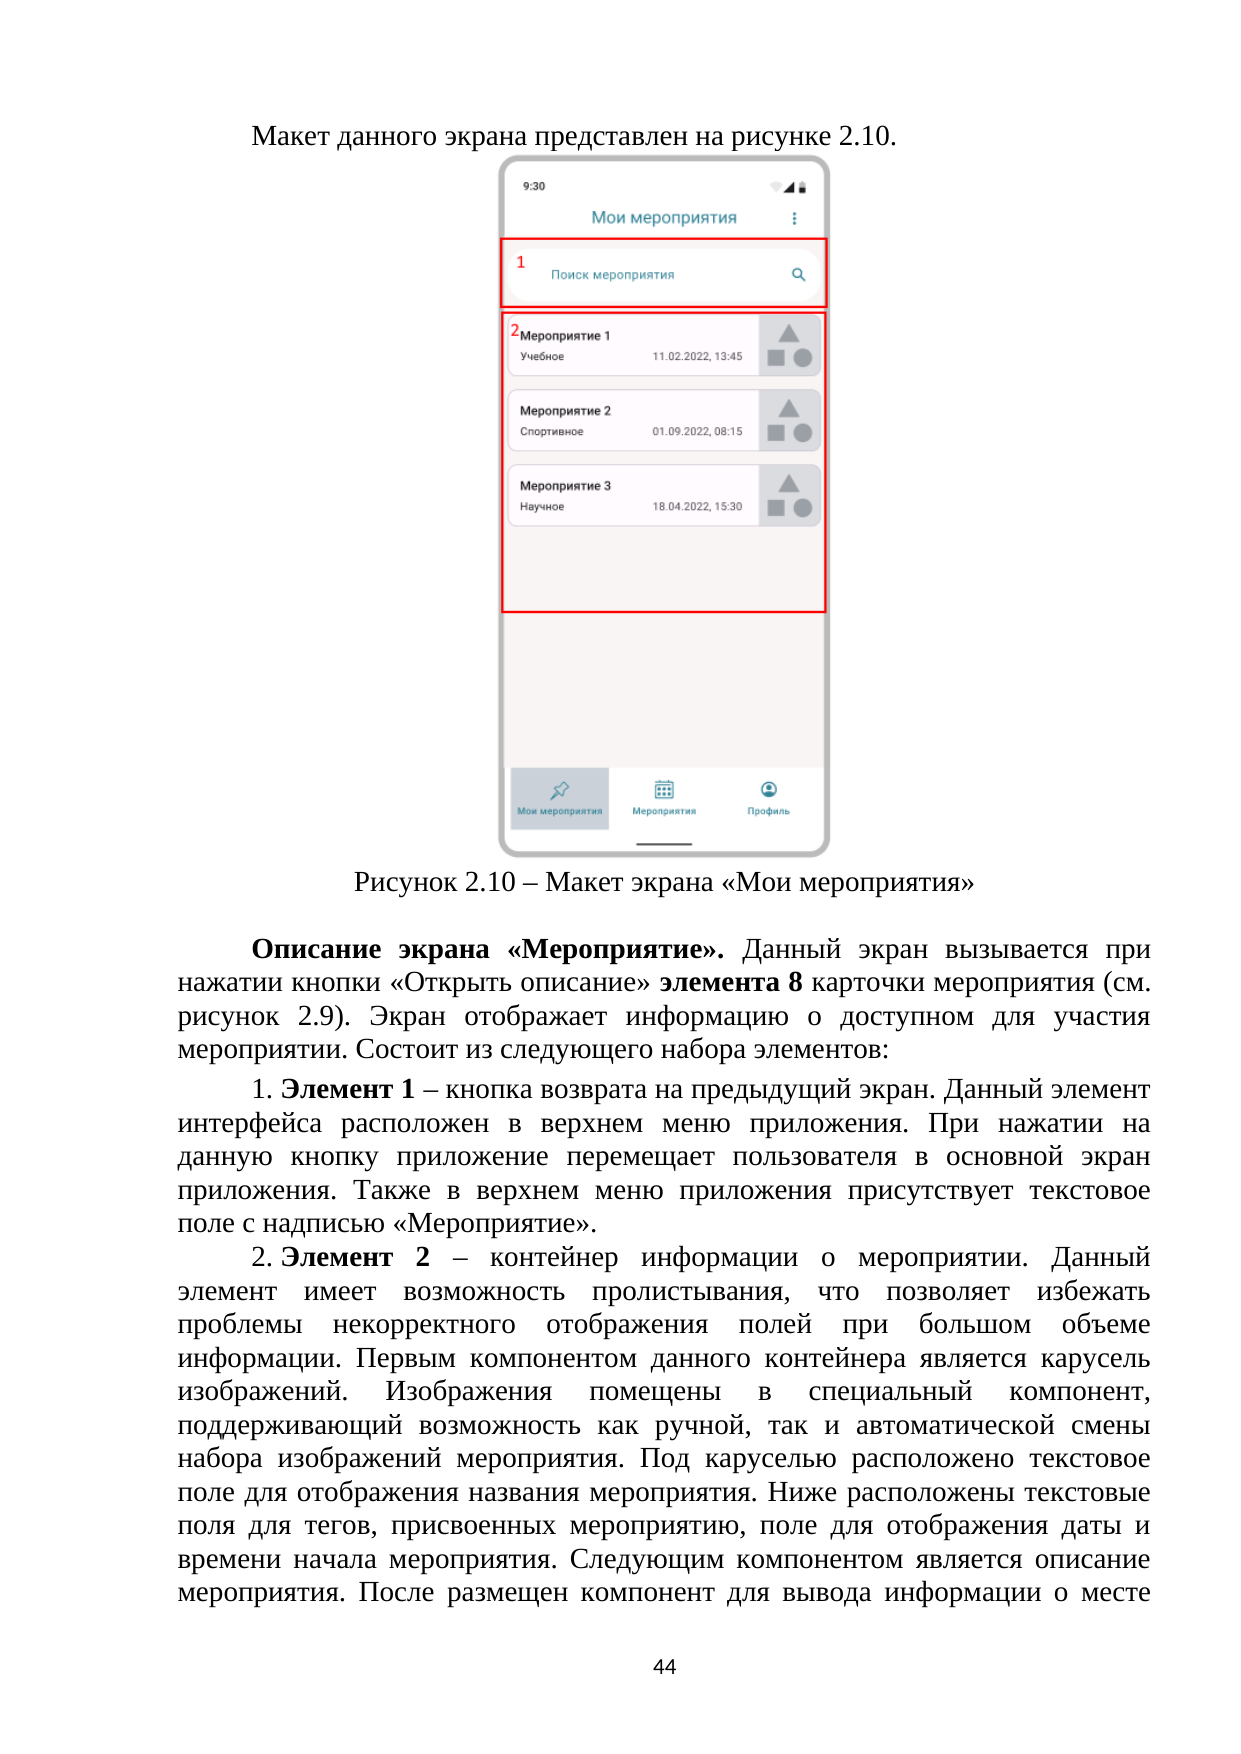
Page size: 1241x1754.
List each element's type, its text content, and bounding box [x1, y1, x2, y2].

text Макет данного экрана представлен на рисунке 2.10. [177, 118, 1152, 152]
text Рисунок 2.10 – Макет экрана «Мои мероприятия» [177, 864, 1152, 897]
picture [485, 151, 844, 864]
list Элемент 1 – кнопка возврата на предыдущий экран. Данный элемент интерфейса расположен в верхнем меню приложения. При нажатии на данную кнопку приложение перемещает пользователя в основной экран приложения. Также в верхнем меню приложения присутствует текстовое поле с надписью «Мероприятие». [177, 1071, 1152, 1239]
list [177, 1239, 1152, 1608]
text Описание экрана «Мероприятие». Данный экран вызывается при нажатии кнопки «Открыть описание» элемента 8 карточки мероприятия (см. рисунок 2.9). Экран отображает информацию о доступном для участия мероприятии. Состоит из следующего набора элементов: [177, 931, 1152, 1065]
